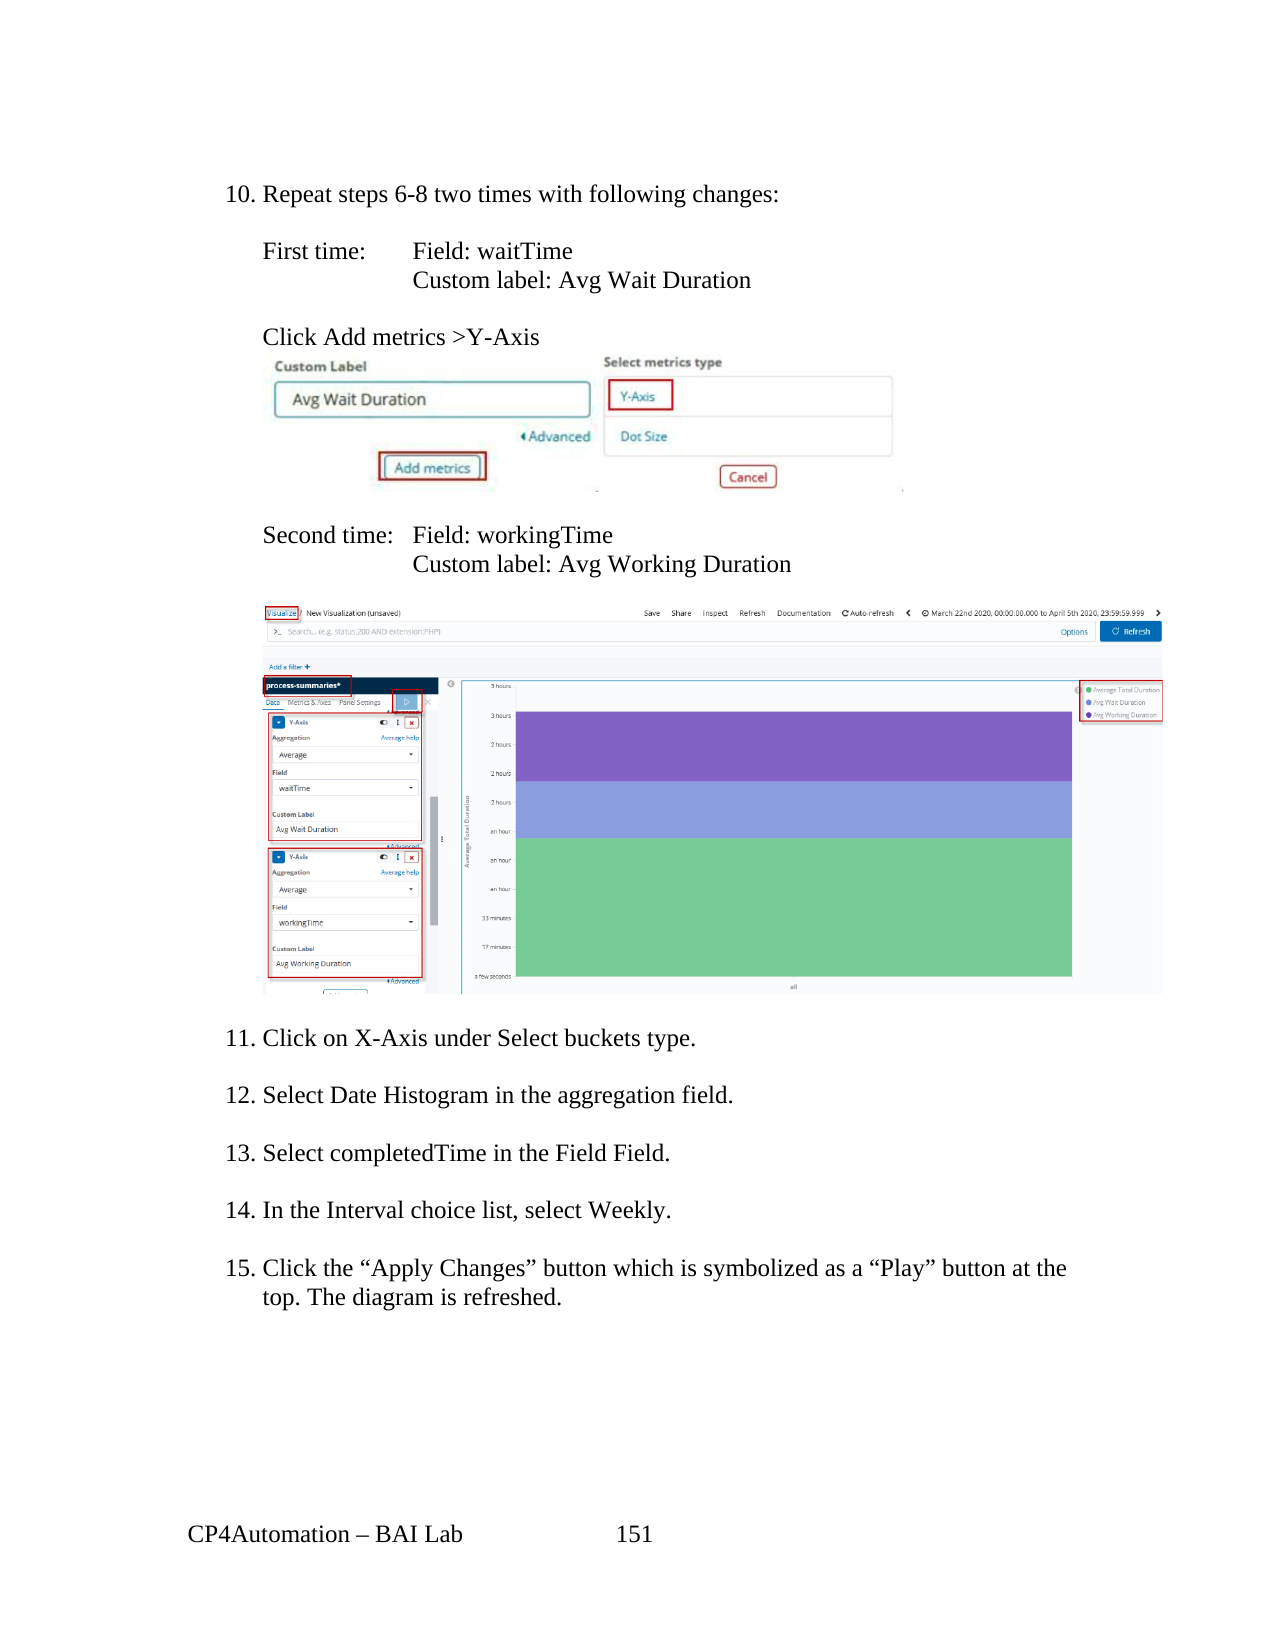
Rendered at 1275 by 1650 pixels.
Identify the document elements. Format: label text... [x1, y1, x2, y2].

list Click the “Apply Changes” button which is symbolized as a “Play” button at the top. The diagram is refreshed. [225, 1253, 1087, 1310]
text Custom label: Avg Wait Duration [262, 265, 1087, 294]
list Click on X-Axis under Select buckets type. [225, 1023, 1087, 1052]
picture [262, 351, 904, 492]
list In the Interval choice list, select Weekly. [225, 1195, 1087, 1224]
text Second time: Field: workingTime [262, 520, 1087, 549]
text First time: Field: waitTime [262, 236, 1087, 265]
text Custom label: Avg Working Duration [262, 549, 1087, 578]
picture [262, 606, 1163, 994]
text Click Add metrics >Y-Axis [262, 322, 1087, 351]
list Select completedTime in the Field Field. [225, 1138, 1087, 1167]
list Select Date Histogram in the aggregation field. [225, 1080, 1087, 1109]
list Repeat steps 6-8 two times with following changes: [225, 179, 1087, 207]
